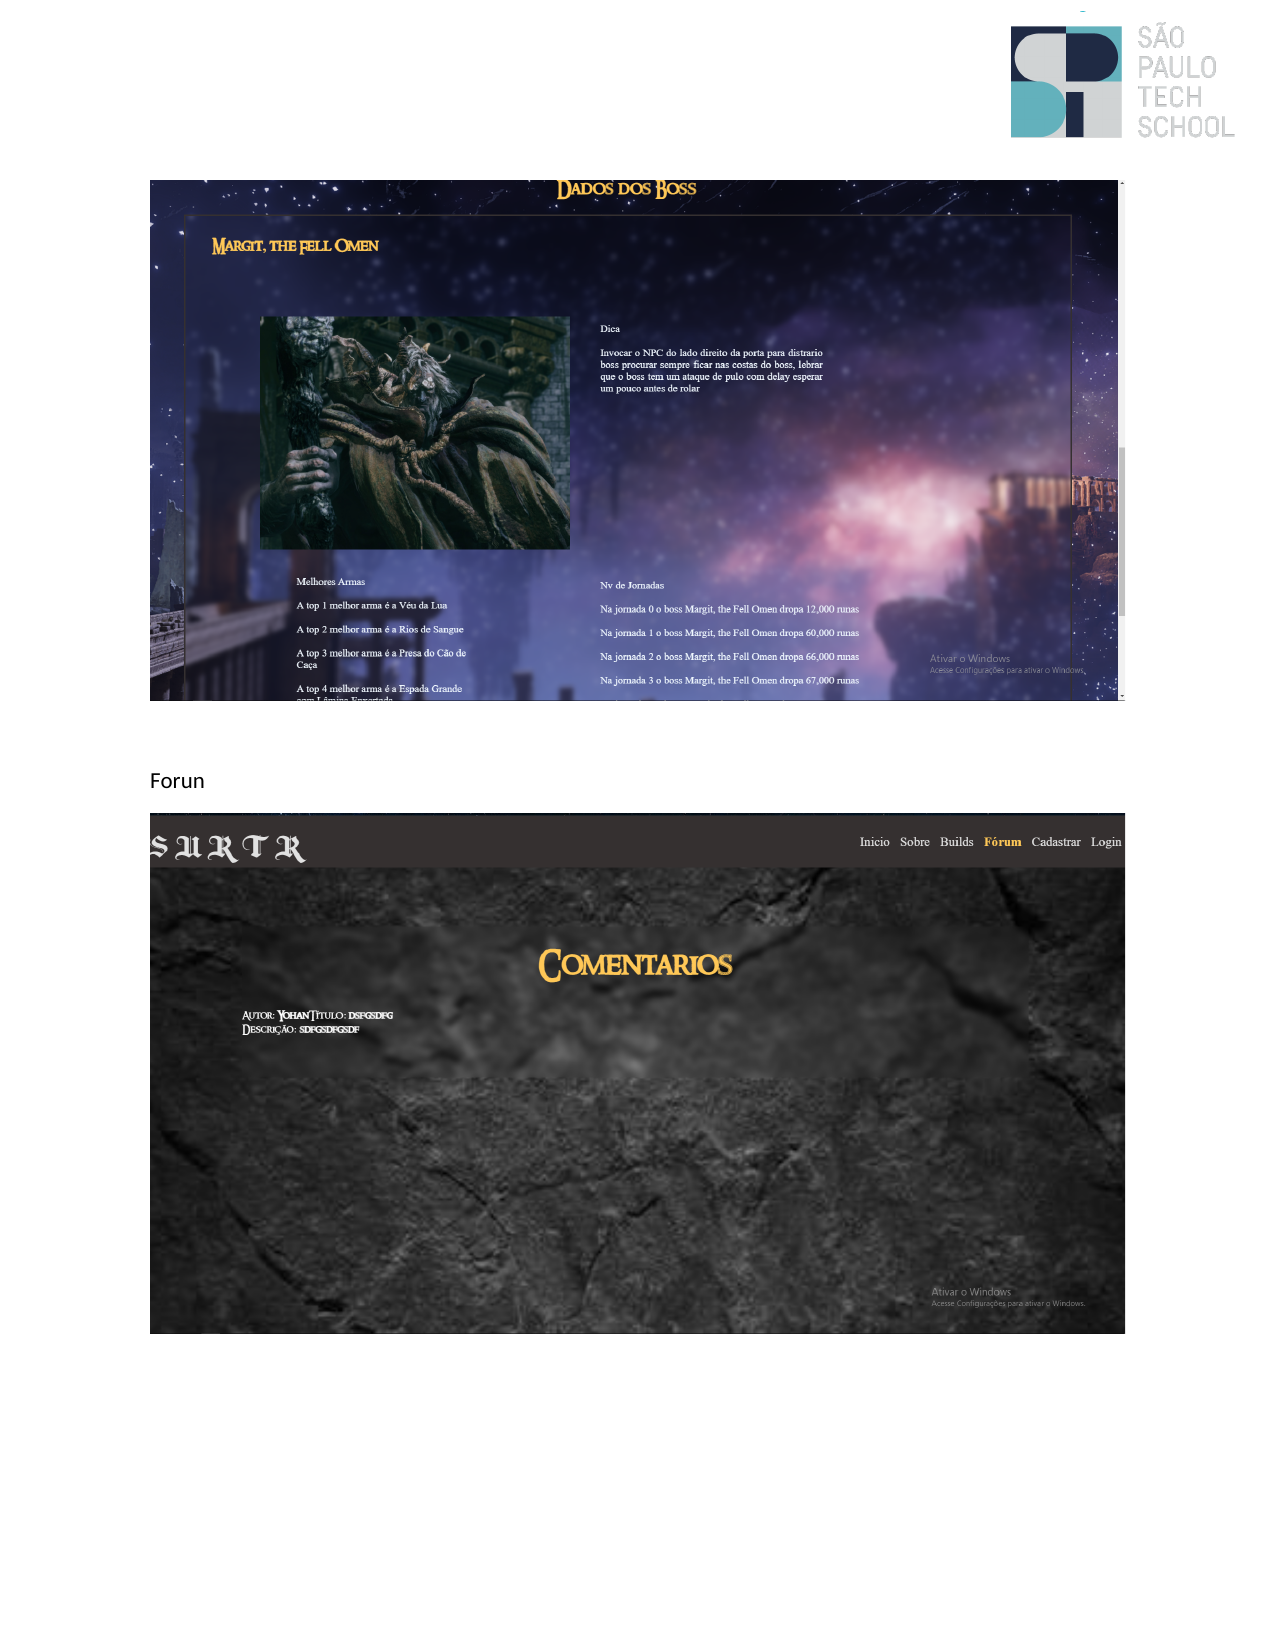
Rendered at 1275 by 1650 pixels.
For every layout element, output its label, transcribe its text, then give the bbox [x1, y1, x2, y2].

picture [150, 813, 1125, 1334]
text Forun [150, 766, 1125, 794]
picture [987, 11, 1248, 151]
picture [150, 180, 1125, 701]
